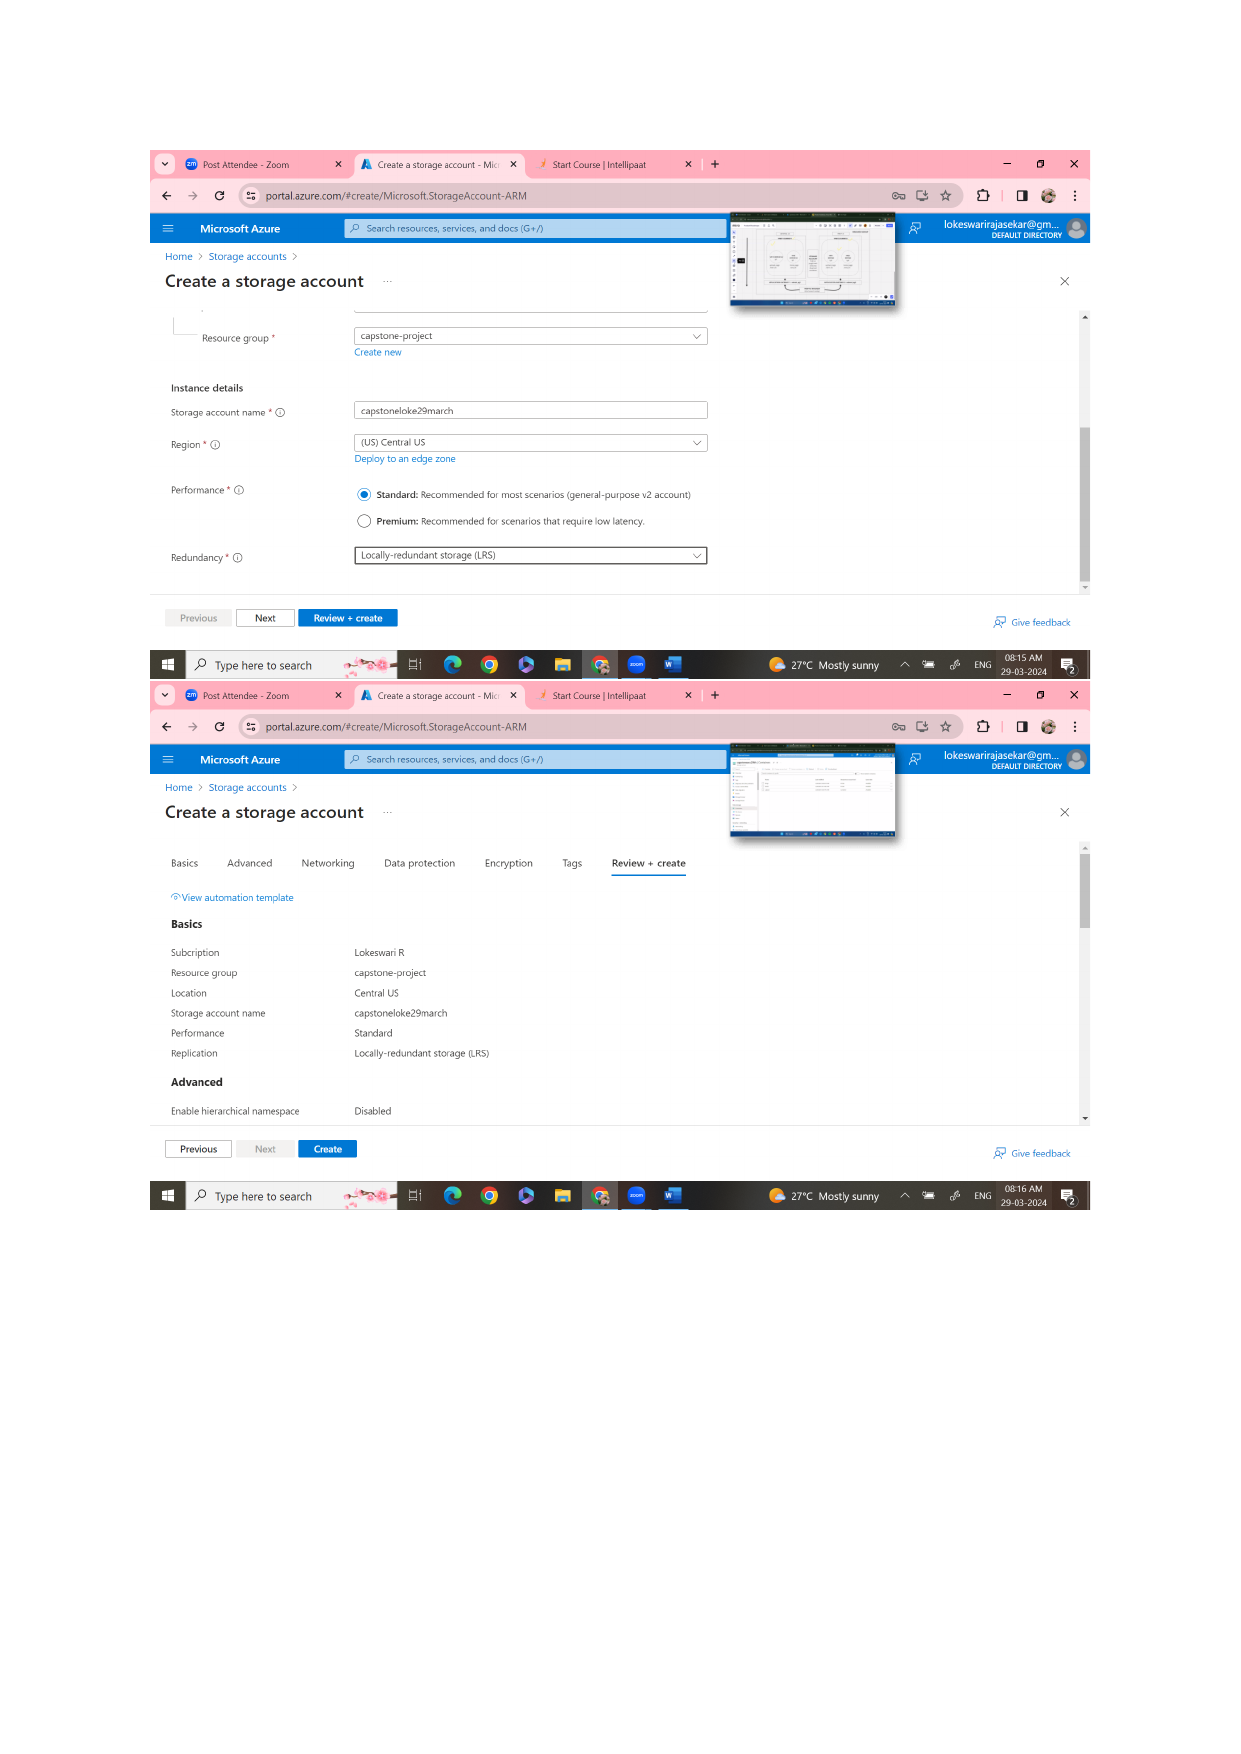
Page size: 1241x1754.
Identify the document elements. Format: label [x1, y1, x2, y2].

picture [150, 150, 1091, 679]
picture [150, 681, 1091, 1210]
